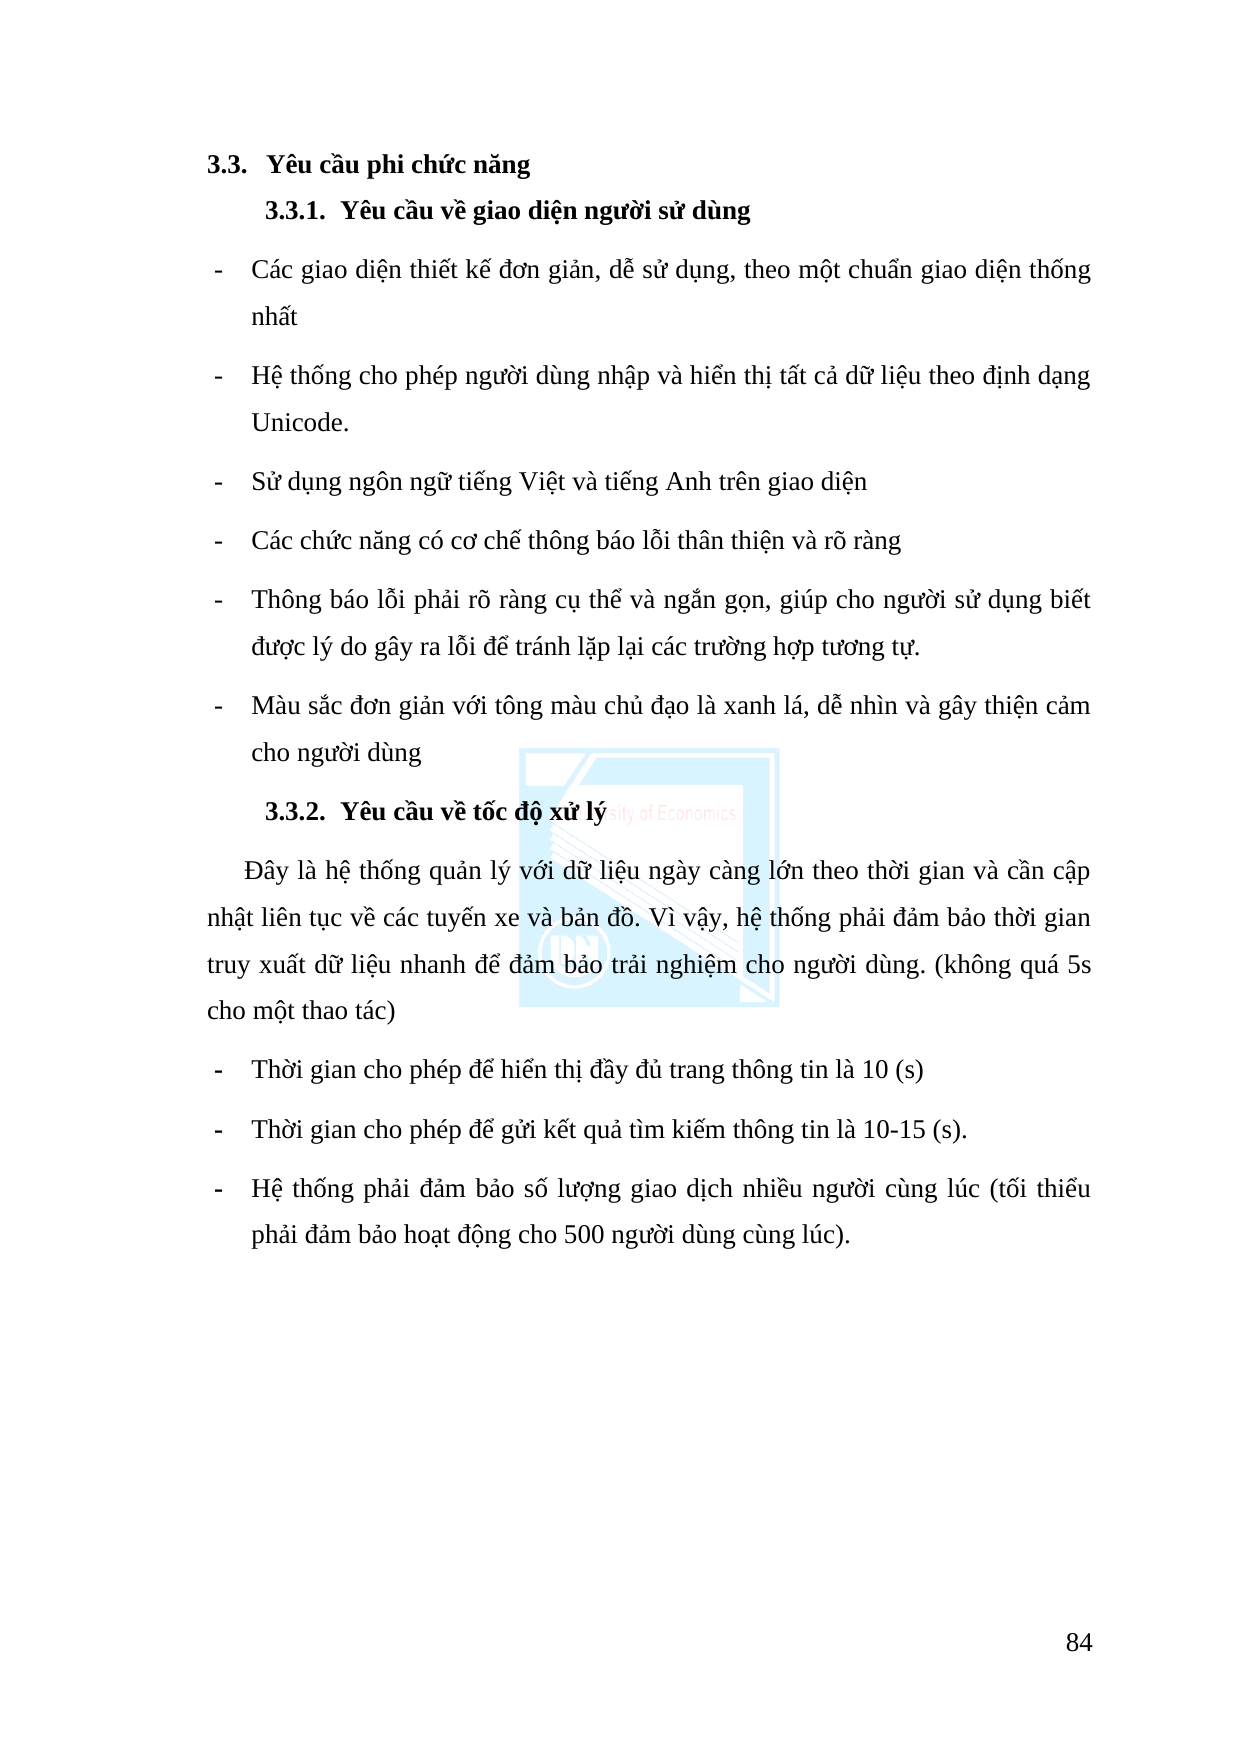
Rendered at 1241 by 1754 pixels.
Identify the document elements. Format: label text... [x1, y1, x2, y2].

text Thời gian cho phép để gửi kết quả tìm kiếm thông tin là 10-15 (s). [214, 1113, 1092, 1144]
list Yêu cầu về giao diện người sử dùng [265, 194, 1092, 226]
text Màu sắc đơn giản với tông màu chủ đạo là xanh lá, dễ nhìn và gây thiện cảm cho người dùng [214, 689, 1092, 767]
list Yêu cầu về tốc độ xử lý [265, 795, 1092, 826]
text Hệ thống cho phép người dùng nhập và hiển thị tất cả dữ liệu theo định dạng Unicode. [214, 359, 1092, 437]
text Thông báo lỗi phải rõ ràng cụ thể và ngắn gọn, giúp cho người sử dụng biết được lý do gây ra lỗi để tránh lặp lại các trường hợp tương tự. [214, 583, 1092, 661]
text Sử dụng ngôn ngữ tiếng Việt và tiếng Anh trên giao diện [214, 465, 1092, 496]
list Yêu cầu phi chức năng [207, 148, 1092, 179]
text Các giao diện thiết kế đơn giản, dễ sử dụng, theo một chuẩn giao diện thống nhất [214, 253, 1092, 331]
text Đây là hệ thống quản lý với dữ liệu ngày càng lớn theo thời gian và cần cập nhật liên tục về các tuyến xe và bản đồ. Vì vậy, hệ thống phải đảm bảo thời gian truy xuất dữ liệu nhanh để đảm bảo trải nghiệm cho người dùng. (không quá 5s cho một thao tác) [207, 854, 1092, 1026]
text Thời gian cho phép để hiển thị đầy đủ trang thông tin là 10 (s) [214, 1053, 1092, 1085]
text Hệ thống phải đảm bảo số lượng giao dịch nhiều người cùng lúc (tối thiểu phải đảm bảo hoạt động cho 500 người dùng cùng lúc). [214, 1172, 1092, 1250]
text Các chức năng có cơ chế thông báo lỗi thân thiện và rõ ràng [214, 524, 1092, 556]
